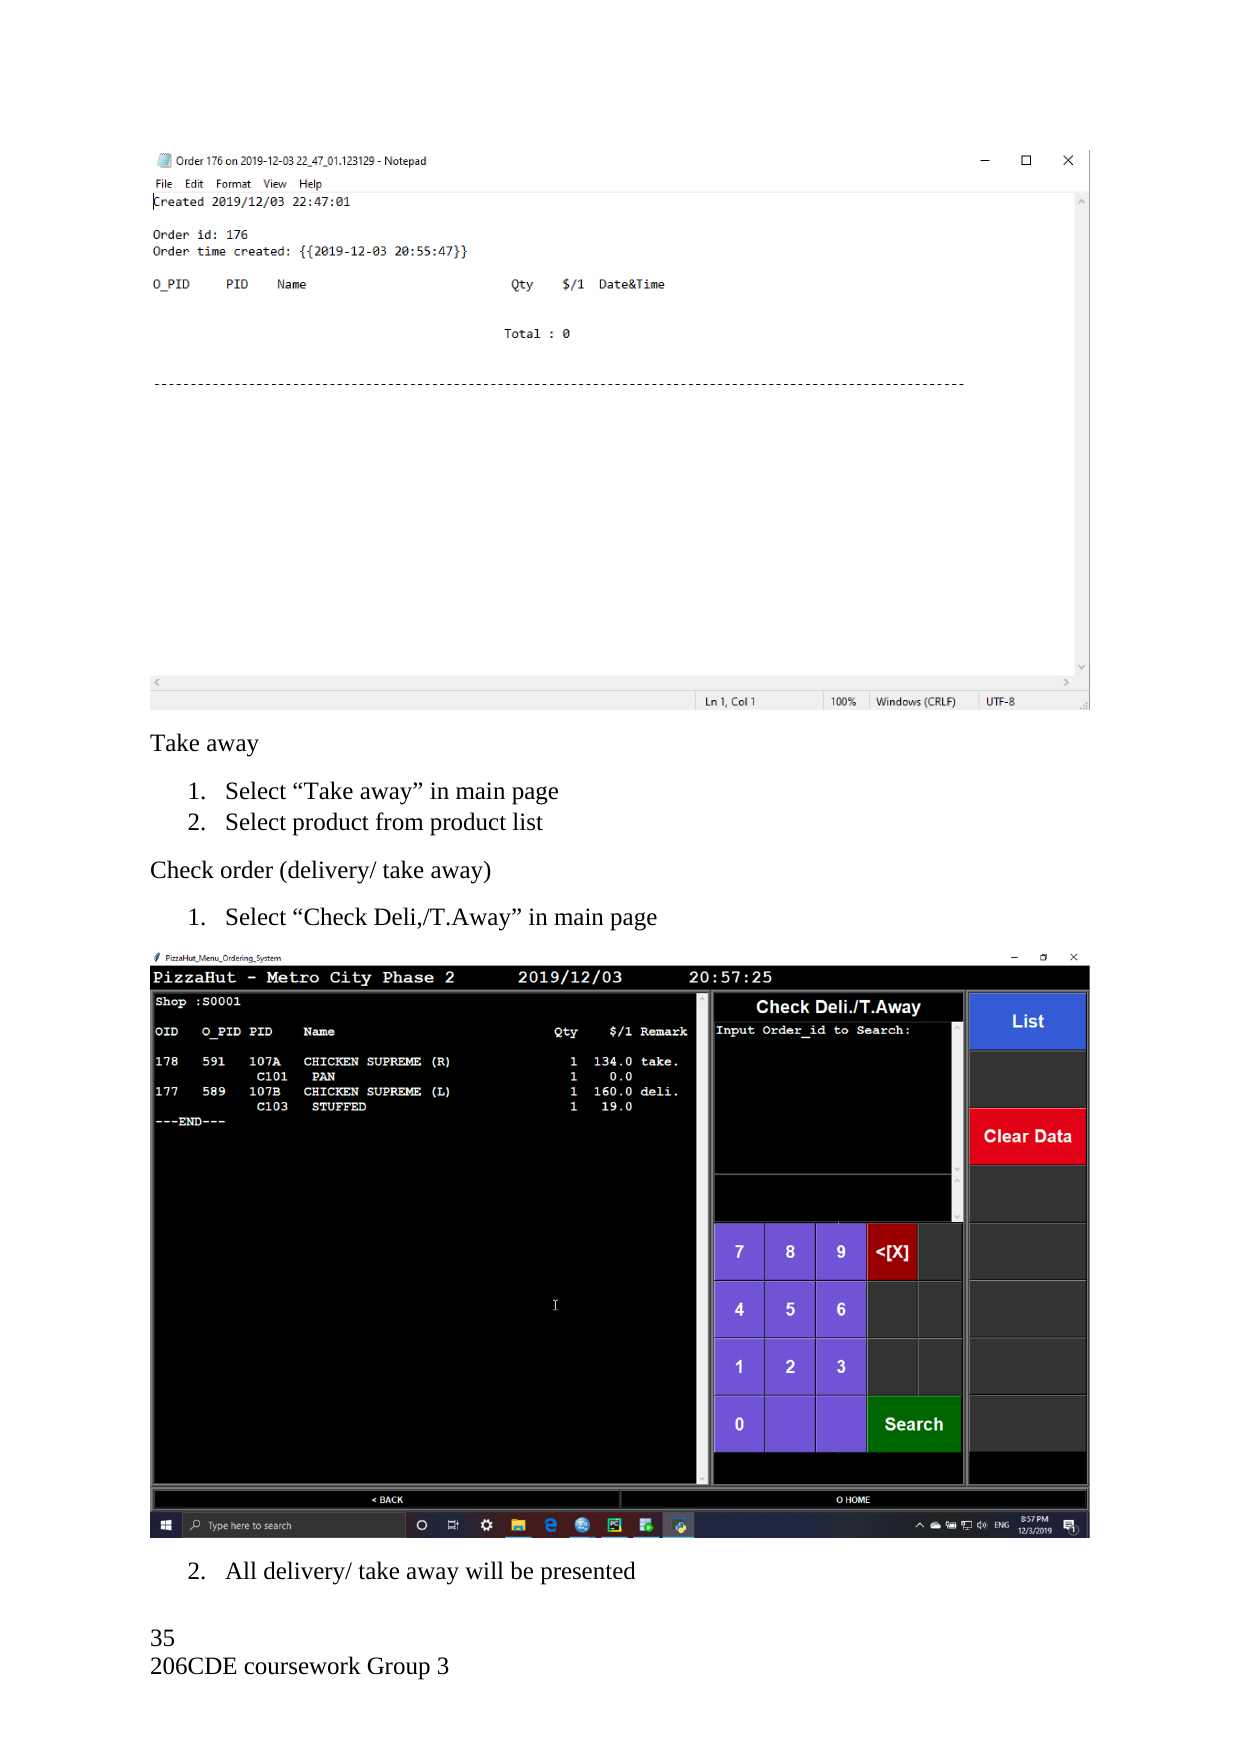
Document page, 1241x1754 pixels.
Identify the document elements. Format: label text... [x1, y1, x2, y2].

picture [150, 950, 1090, 1538]
text Check order (delivery/ take away) [150, 855, 1090, 883]
list All delivery/ take away will be presented [187, 1556, 1090, 1585]
list Select product from product list [187, 807, 1090, 836]
list Select “Check Deli,/T.Away” in main page [187, 902, 1090, 931]
picture [150, 150, 1090, 710]
text Take away [150, 728, 1090, 757]
list Select “Take away” in main page [187, 776, 1090, 805]
